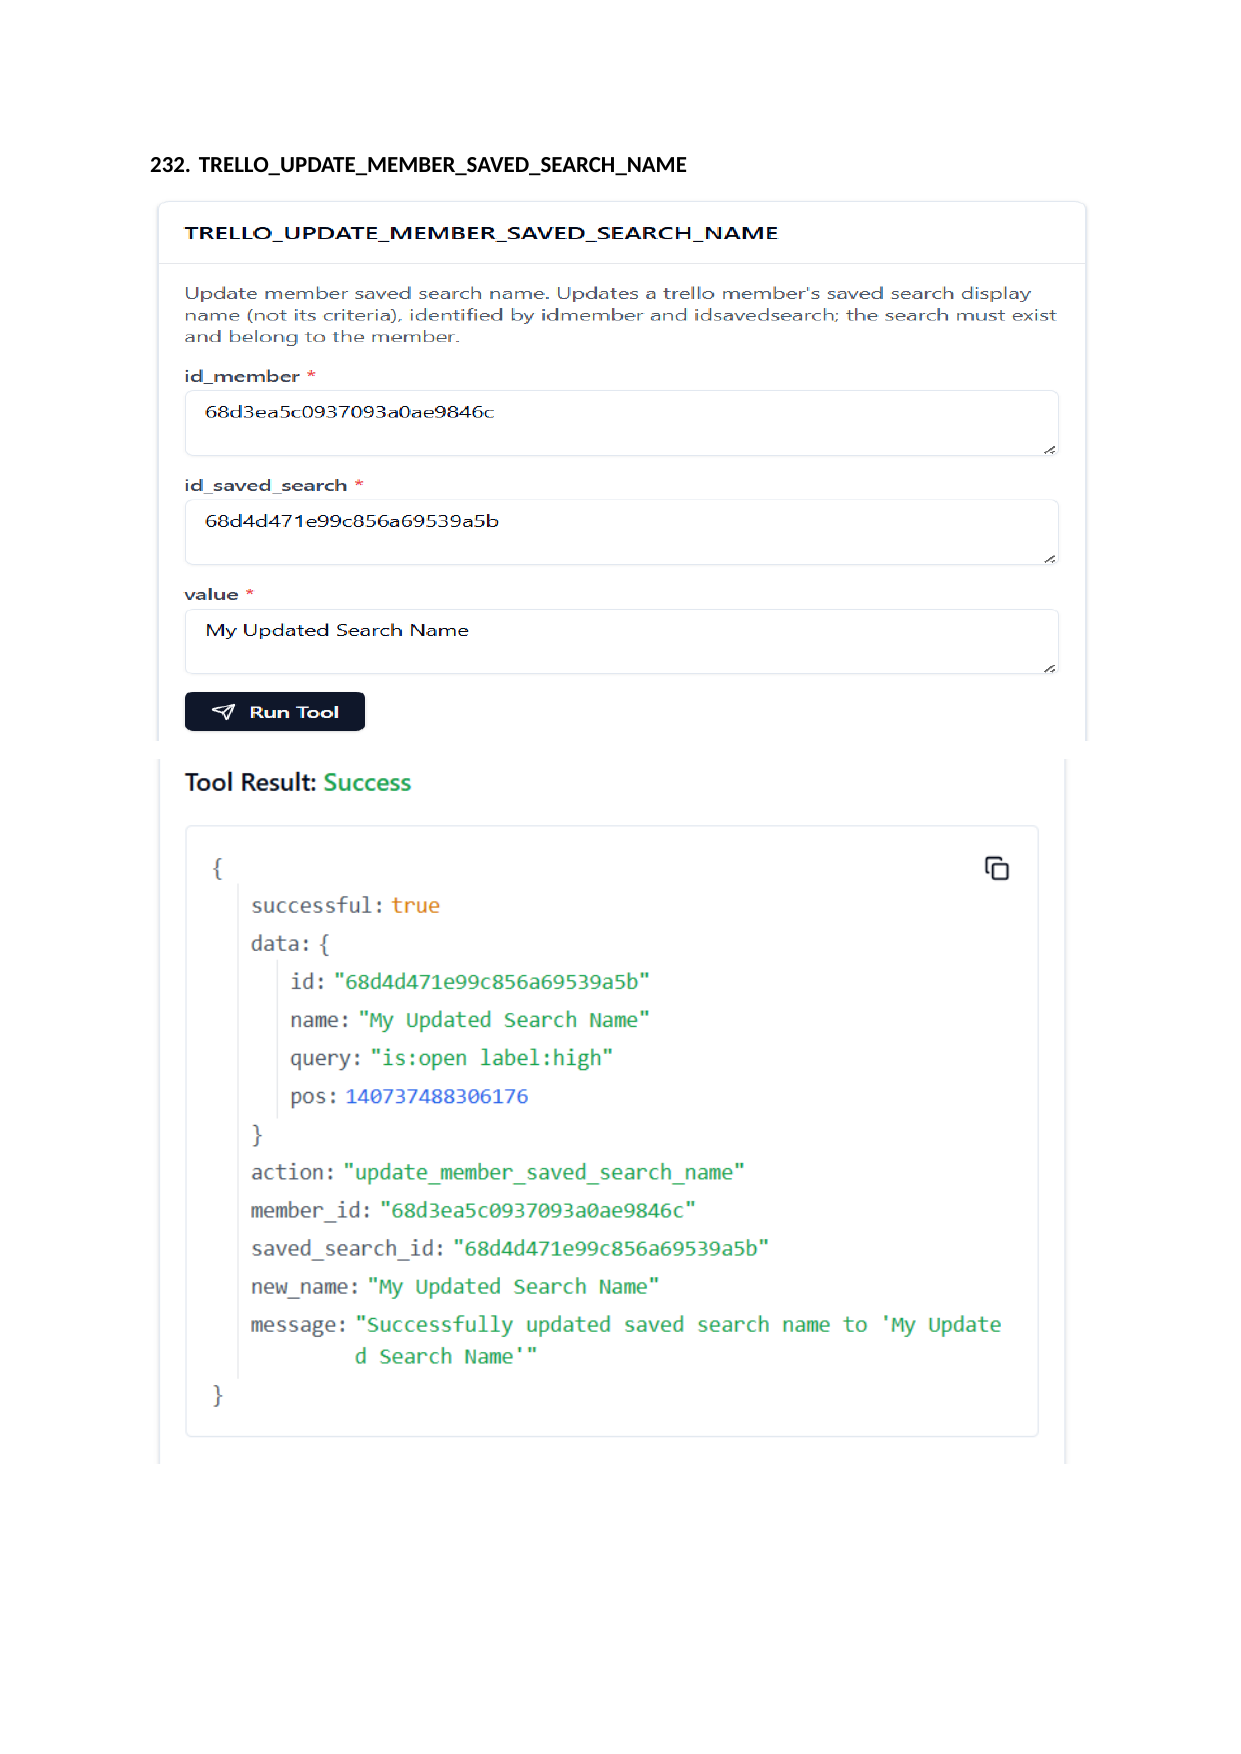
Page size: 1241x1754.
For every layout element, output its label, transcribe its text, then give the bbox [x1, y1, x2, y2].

text 232. TRELLO_UPDATE_MEMBER_SAVED_SEARCH_NAME [150, 150, 1090, 178]
picture [150, 759, 1091, 1464]
picture [150, 197, 1091, 741]
